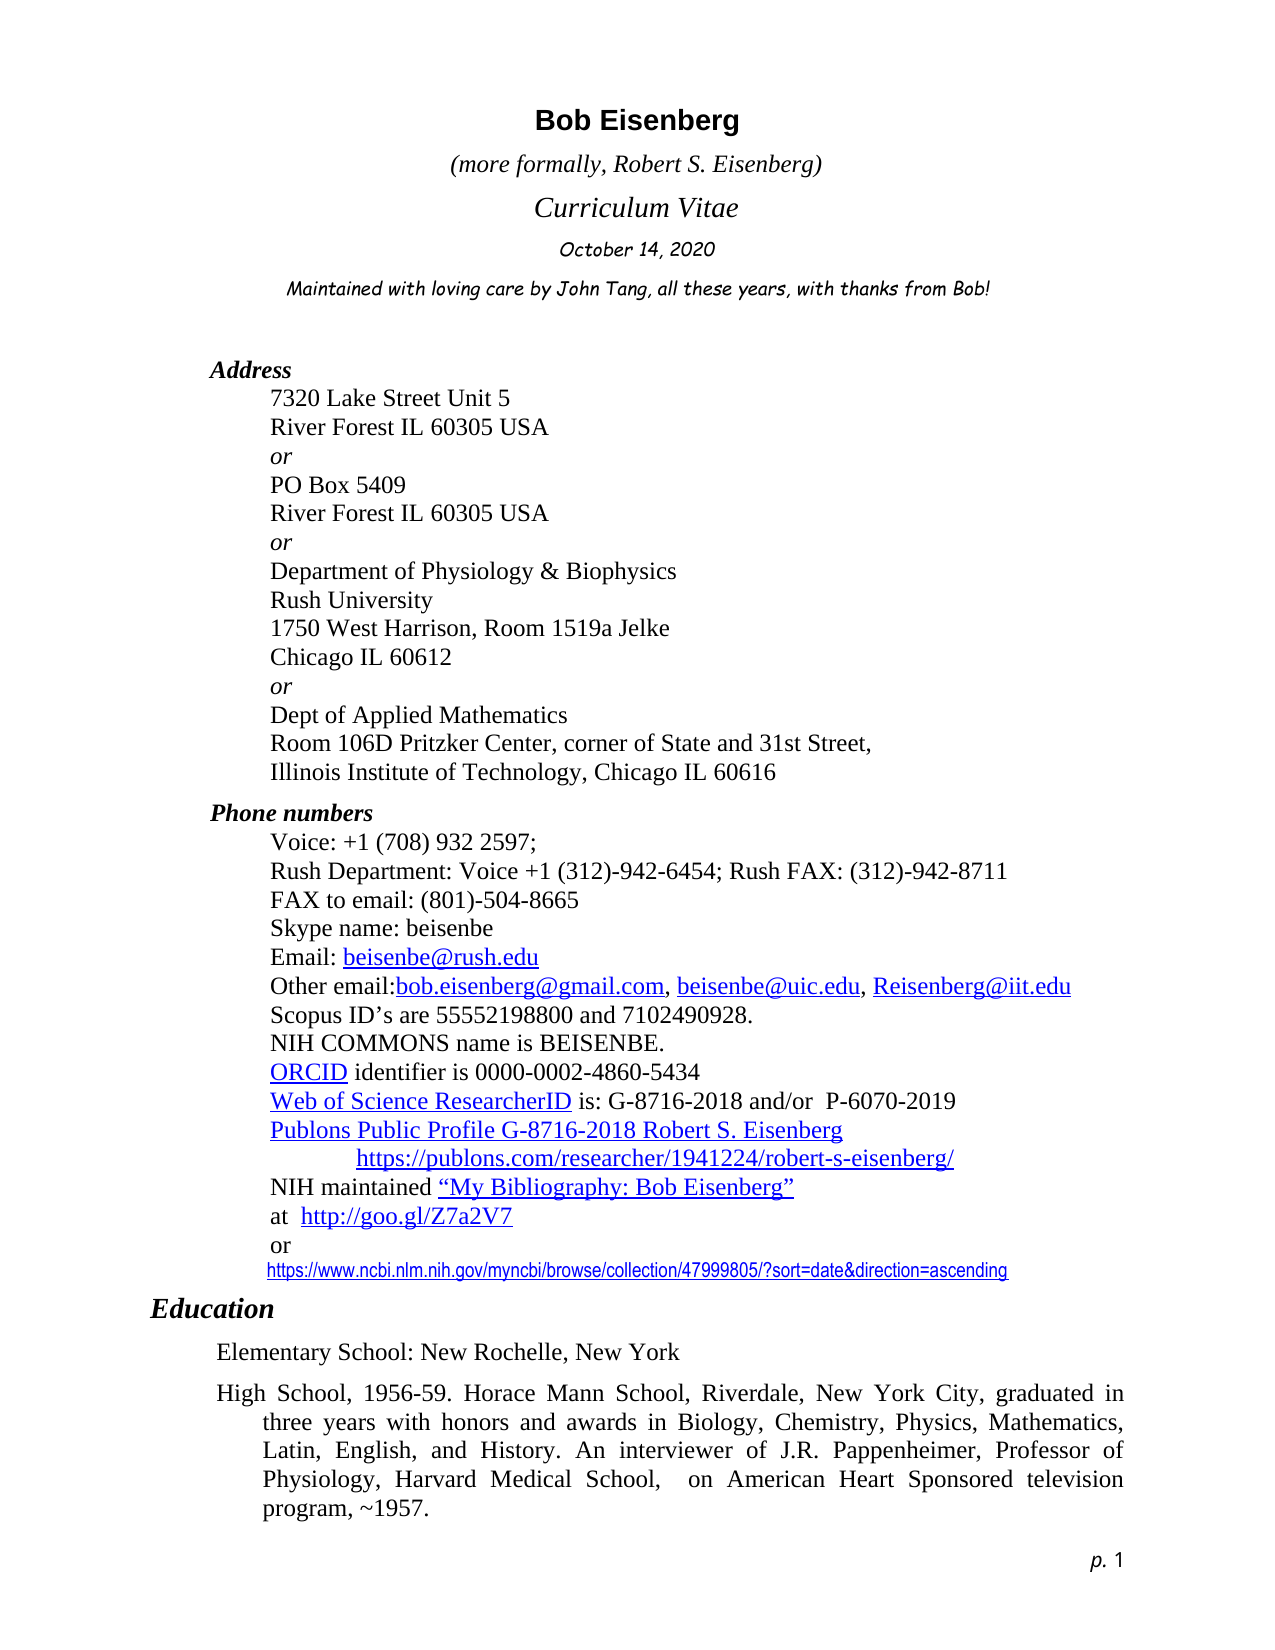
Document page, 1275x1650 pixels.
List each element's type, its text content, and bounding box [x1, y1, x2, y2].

text or [270, 1230, 1125, 1258]
text Other email:bob.eisenberg@gmail.com, beisenbe@uic.edu, Reisenberg@iit.edu [270, 971, 1125, 1000]
text Illinois Institute of Technology, Chicago IL 60616 [270, 757, 1125, 786]
text PO Box 5409 [270, 470, 1125, 498]
text Education [150, 1291, 1125, 1324]
text https://publons.com/researcher/1941224/robert-s-eisenberg/ [356, 1143, 1125, 1172]
text Elementary School: New Rochelle, New York [216, 1337, 1125, 1366]
text Rush Department: Voice +1 (312)-942-6454; Rush FAX: (312)-942-8711 [270, 856, 1125, 885]
text Maintained with loving care by John Tang, all these years, with thanks from Bob! [150, 275, 1125, 301]
text Skype name: beisenbe [270, 913, 1125, 942]
text FAX to email: (801)-504-8665 [270, 885, 1125, 913]
text or [270, 671, 1125, 700]
text Voice: +1 (708) 932 2597; [270, 827, 1125, 856]
text Dept of Applied Mathematics [270, 700, 1125, 728]
text River Forest IL 60305 USA [270, 498, 1125, 527]
text or [270, 527, 1125, 556]
text Address [210, 355, 1125, 383]
text Rush University [270, 585, 1125, 613]
text Chicago IL 60612 [270, 642, 1125, 671]
text High School, 1956-59. Horace Mann School, Riverdale, New York City, graduated in three years with honors and awards in Biology, Chemistry, Physics, Mathematics, Latin, English, and History. An interviewer of J.R. Pappenheimer, Professor of Physiology, Harvard Medical School, on American Heart Sponsored television program, ~1957. [216, 1378, 1125, 1522]
text Web of Science ResearcherID is: G-8716-2018 and/or P-6070-2019 [270, 1086, 1125, 1115]
text Department of Physiology & Biophysics [270, 556, 1125, 585]
text October 14, 2020 [150, 236, 1125, 262]
text Phone numbers [210, 798, 1125, 827]
text NIH COMMONS name is BEISENBE. [270, 1028, 1125, 1057]
text Scopus ID’s are 55552198800 and 7102490928. [270, 1000, 1125, 1028]
text Email: beisenbe@rush.edu [270, 942, 1125, 971]
text (more formally, Robert S. Eisenberg) [150, 149, 1125, 178]
text Room 106D Pritzker Center, corner of State and 31st Street, [270, 728, 1125, 757]
text 7320 Lake Street Unit 5 [270, 383, 1125, 412]
text NIH maintained “My Bibliography: Bob Eisenberg” [270, 1172, 1125, 1201]
text 1750 West Harrison, Room 1519a Jelke [270, 613, 1125, 642]
text ORCID identifier is 0000-0002-4860-5434 [270, 1057, 1125, 1086]
text Bob Eisenberg [150, 103, 1125, 136]
text River Forest IL 60305 USA [270, 412, 1125, 441]
text Publons Public Profile G-8716-2018 Robert S. Eisenberg [270, 1115, 1125, 1143]
text https://www.ncbi.nlm.nih.gov/myncbi/browse/collection/47999805/?sort=date&direction=ascending [150, 1258, 1125, 1282]
text or [270, 441, 1125, 470]
text at http://goo.gl/Z7a2V7 [270, 1201, 1125, 1230]
text Curriculum Vitae [150, 190, 1125, 224]
